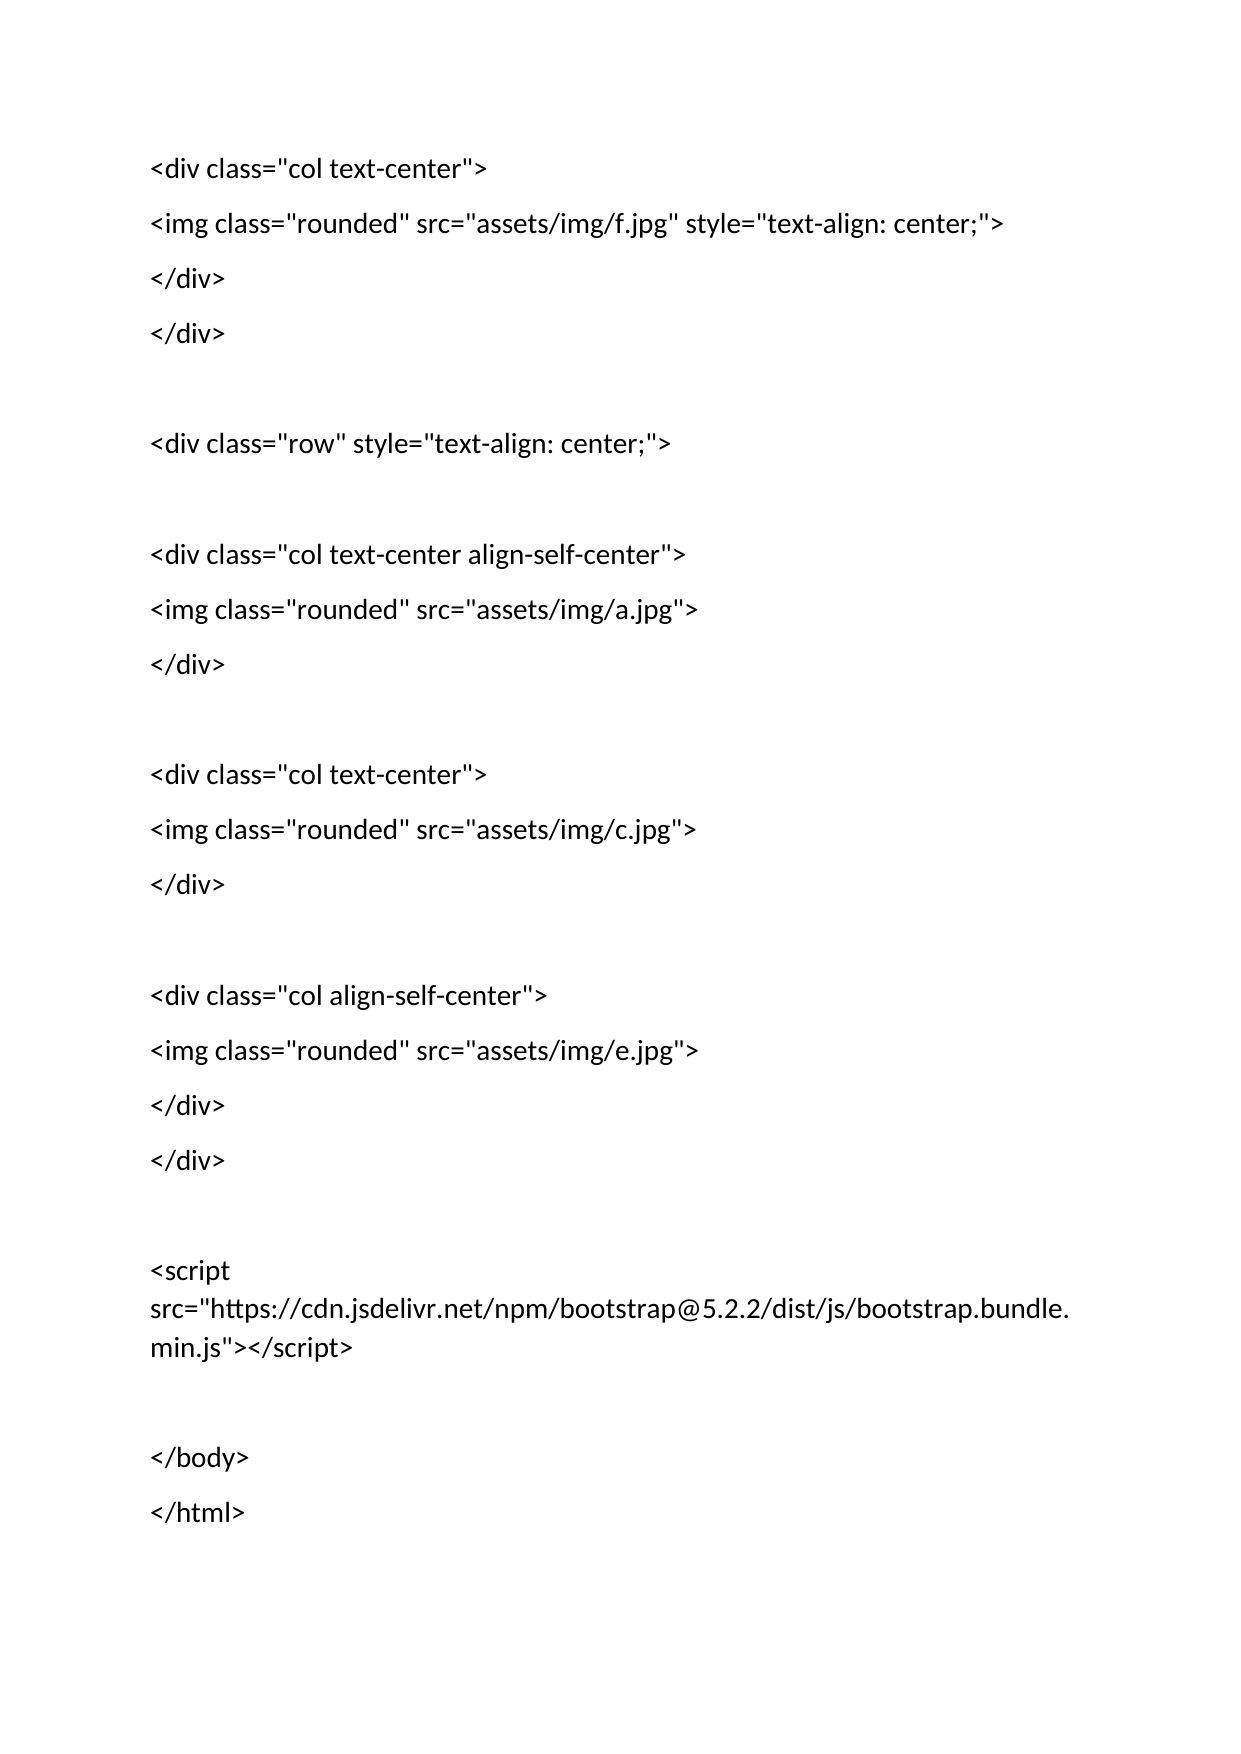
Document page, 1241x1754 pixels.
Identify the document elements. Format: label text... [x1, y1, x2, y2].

text </html> [150, 1494, 1090, 1530]
text <div class="col align-self-center"> [150, 977, 1090, 1012]
text </div> [150, 1087, 1090, 1122]
text <img class="rounded" src="assets/img/e.jpg"> [150, 1032, 1090, 1067]
text </div> [150, 315, 1090, 351]
text <div class="row" style="text-align: center;"> [150, 426, 1090, 461]
text <div class="col text-center align-self-center"> [150, 536, 1090, 571]
text </div> [150, 866, 1090, 902]
text </div> [150, 1142, 1090, 1177]
text </div> [150, 260, 1090, 296]
text <script src="https://cdn.jsdelivr.net/npm/bootstrap@5.2.2/dist/js/bootstrap.bundle.min.js"></script> [150, 1252, 1090, 1364]
text <div class="col text-center"> [150, 756, 1090, 792]
text <div class="col text-center"> [150, 150, 1090, 186]
text <img class="rounded" src="assets/img/c.jpg"> [150, 811, 1090, 847]
text <img class="rounded" src="assets/img/f.jpg" style="text-align: center;"> [150, 205, 1090, 241]
text </body> [150, 1439, 1090, 1475]
text </div> [150, 646, 1090, 682]
text <img class="rounded" src="assets/img/a.jpg"> [150, 591, 1090, 626]
